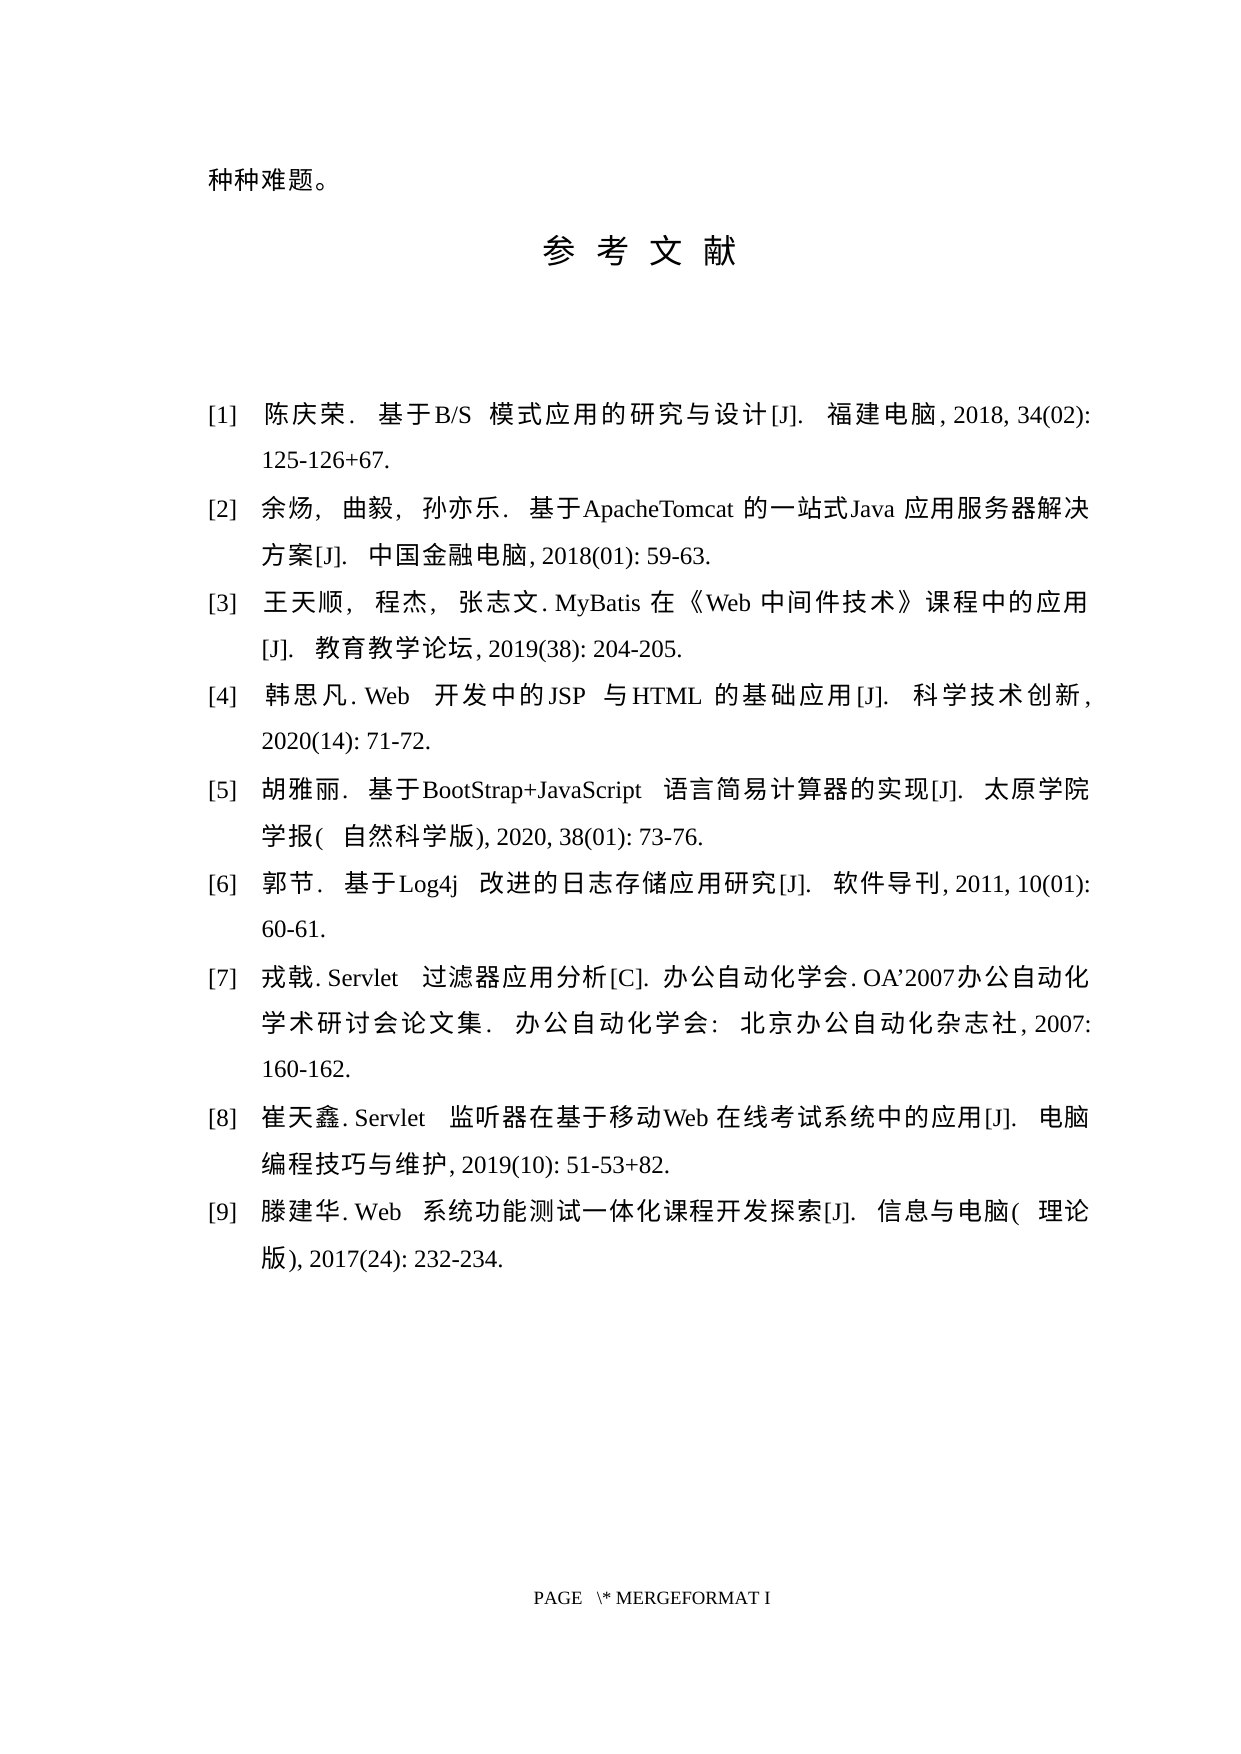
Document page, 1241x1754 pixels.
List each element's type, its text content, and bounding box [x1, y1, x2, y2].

text [3] 王天顺, 程杰, 张志文. MyBatis在《Web中间件技术》课程中的应用[J].教育教学论坛, 2019(38): 204-205. [208, 577, 1091, 670]
text [4] 韩思凡. Web开发中的JSP与HTML的基础应用[J]. 科学技术创新, 2020(14): 71-72. [208, 670, 1091, 764]
text [5] 胡雅丽. 基于BootStrap+JavaScript语言简易计算器的实现[J]. 太原学院学报(自然科学版), 2020, 38(01): 73-76. [208, 764, 1091, 858]
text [208, 155, 1091, 202]
text [1] 陈庆荣. 基于B/S模式应用的研究与设计[J]. 福建电脑, 2018, 34(02): 125-126+67. [208, 389, 1091, 483]
text [9] 滕建华. Web系统功能测试一体化课程开发探索[J]. 信息与电脑(理论版), 2017(24): 232-234. [208, 1186, 1091, 1280]
text [6] 郭节. 基于Log4j改进的日志存储应用研究[J]. 软件导刊, 2011, 10(01): 60-61. [208, 858, 1091, 952]
text [2] 余炀, 曲毅, 孙亦乐. 基于ApacheTomcat的一站式Java应用服务器解决方案[J]. 中国金融电脑, 2018(01): 59-63. [208, 483, 1091, 577]
text [8] 崔天鑫. Servlet监听器在基于移动Web在线考试系统中的应用[J]. 电脑编程技巧与维护, 2019(10): 51-53+82. [208, 1092, 1091, 1186]
subtitle 参考文献 [208, 202, 1091, 295]
text [7] 戎戟. Servlet过滤器应用分析[C]. 办公自动化学会. OA’2007办公自动化学术研讨会论文集. 办公自动化学会: 北京办公自动化杂志社, 2007: 160-162. [208, 952, 1091, 1092]
